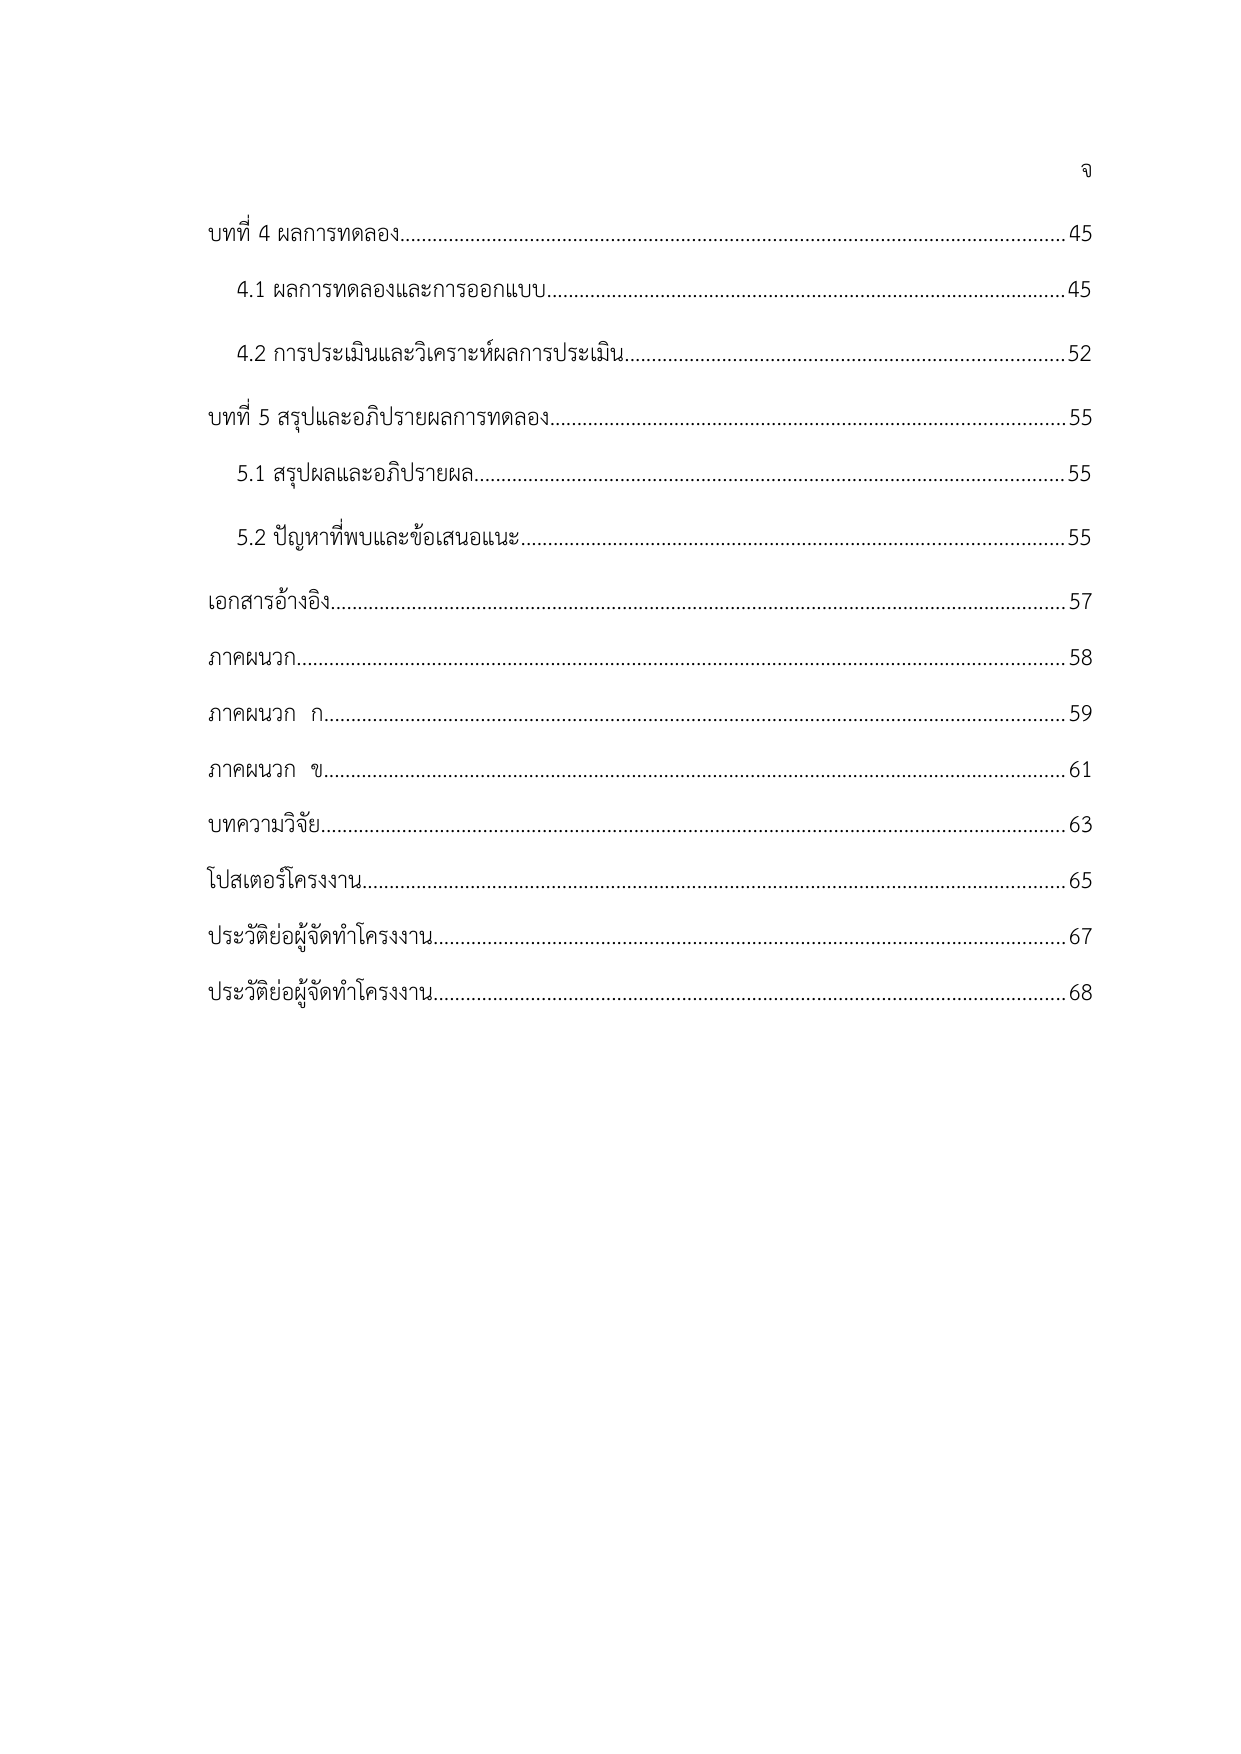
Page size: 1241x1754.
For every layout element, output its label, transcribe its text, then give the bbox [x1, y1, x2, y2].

text 5.2 ปัญหาที่พบและข้อเสนอแนะ 55 [236, 516, 1092, 554]
text 4.1 ผลการทดลองและการออกแบบ 45 [236, 268, 1092, 305]
text โปสเตอร์โครงงาน 65 [207, 859, 1092, 897]
text ประวัติย่อผู้จัดทำโครงงาน 68 [207, 971, 1092, 1009]
text เอกสารอ้างอิง 57 [207, 580, 1092, 618]
text ประวัติย่อผู้จัดทำโครงงาน 67 [207, 915, 1092, 953]
text 4.2 การประเมินและวิเคราะห์ผลการประเมิน 52 [236, 332, 1092, 369]
text ภาคผนวก ก 59 [207, 692, 1092, 729]
text บทที่ 4 ผลการทดลอง 45 [207, 212, 1092, 249]
text ภาคผนวก 58 [207, 636, 1092, 674]
text 5.1 สรุปผลและอภิปรายผล 55 [236, 452, 1092, 489]
text ภาคผนวก ข 61 [207, 748, 1092, 785]
text บทที่ 5 สรุปและอภิปรายผลการทดลอง 55 [207, 396, 1092, 434]
text บทความวิจัย 63 [207, 803, 1092, 841]
